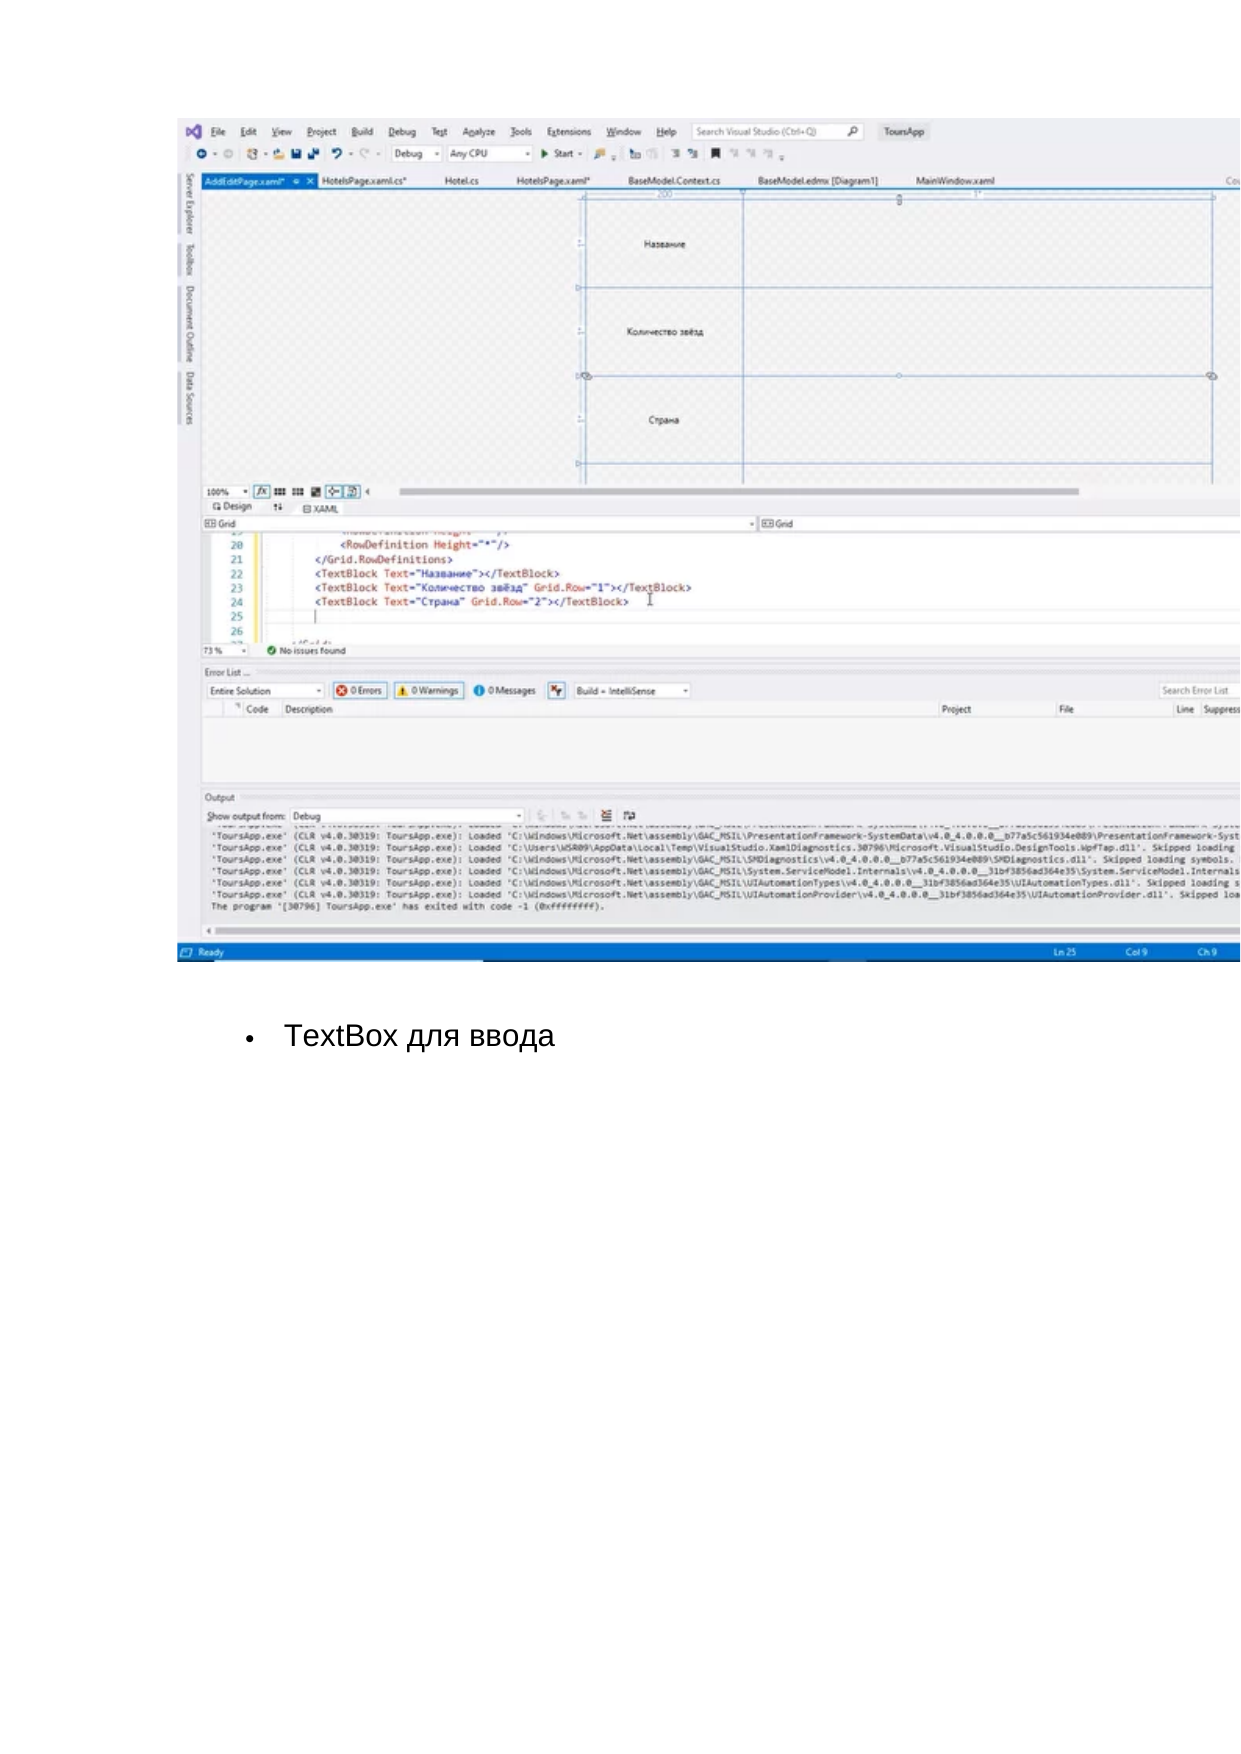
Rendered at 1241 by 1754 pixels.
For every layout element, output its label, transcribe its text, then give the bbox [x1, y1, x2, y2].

picture [177, 118, 1241, 962]
list TextBox для ввода [246, 1017, 1152, 1053]
